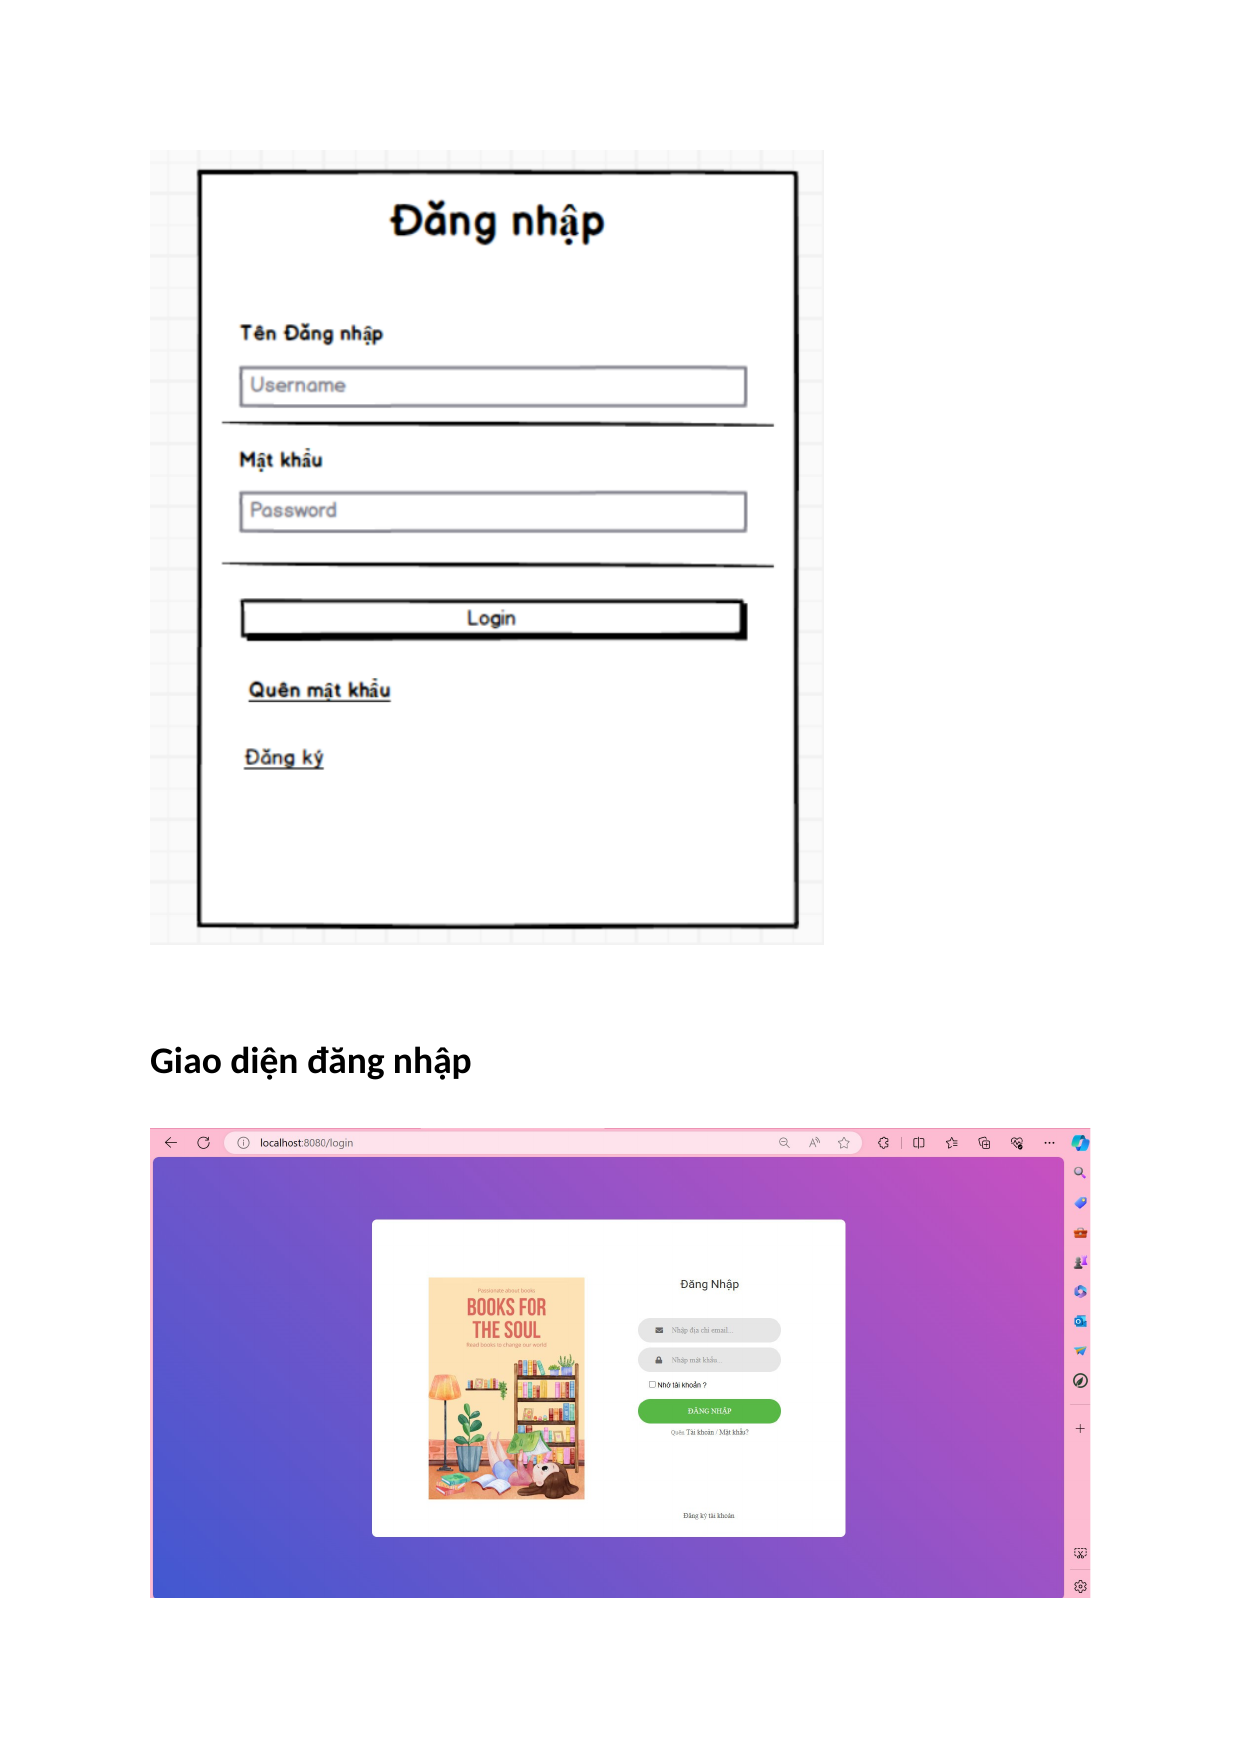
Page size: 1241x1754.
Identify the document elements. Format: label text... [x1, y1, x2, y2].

text Giao diện đăng nhập [150, 1037, 1090, 1082]
picture [150, 1128, 1091, 1598]
picture [150, 150, 824, 945]
